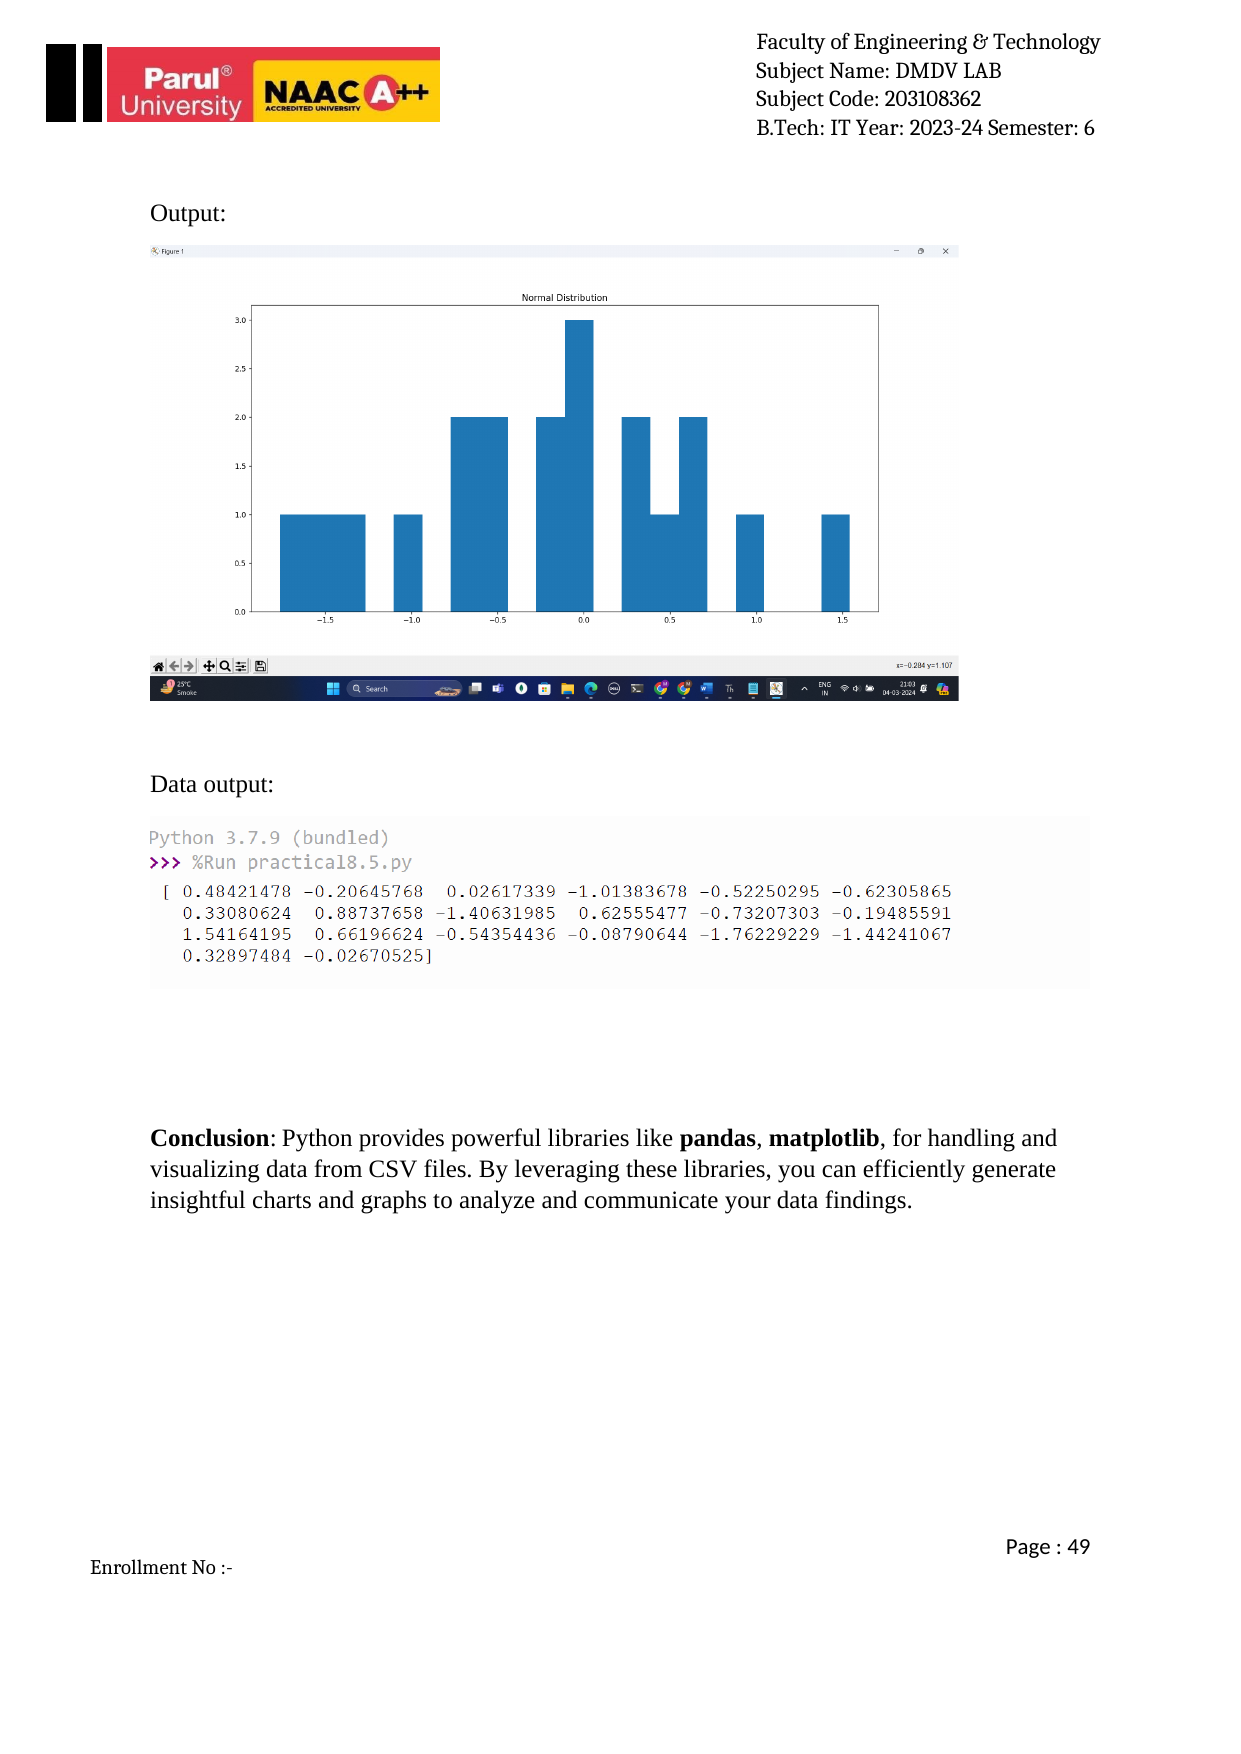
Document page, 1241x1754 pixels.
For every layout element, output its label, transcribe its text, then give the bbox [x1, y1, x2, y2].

text Conclusion: Python provides powerful libraries like pandas, matplotlib, for handling and visualizing data from CSV files. By leveraging these libraries, you can efficiently generate insightful charts and graphs to analyze and communicate your data findings. [150, 1123, 1090, 1214]
text Output: [150, 198, 1090, 227]
picture [107, 47, 440, 122]
picture [150, 245, 959, 701]
picture [150, 816, 1091, 989]
text Data output: [150, 769, 1090, 797]
